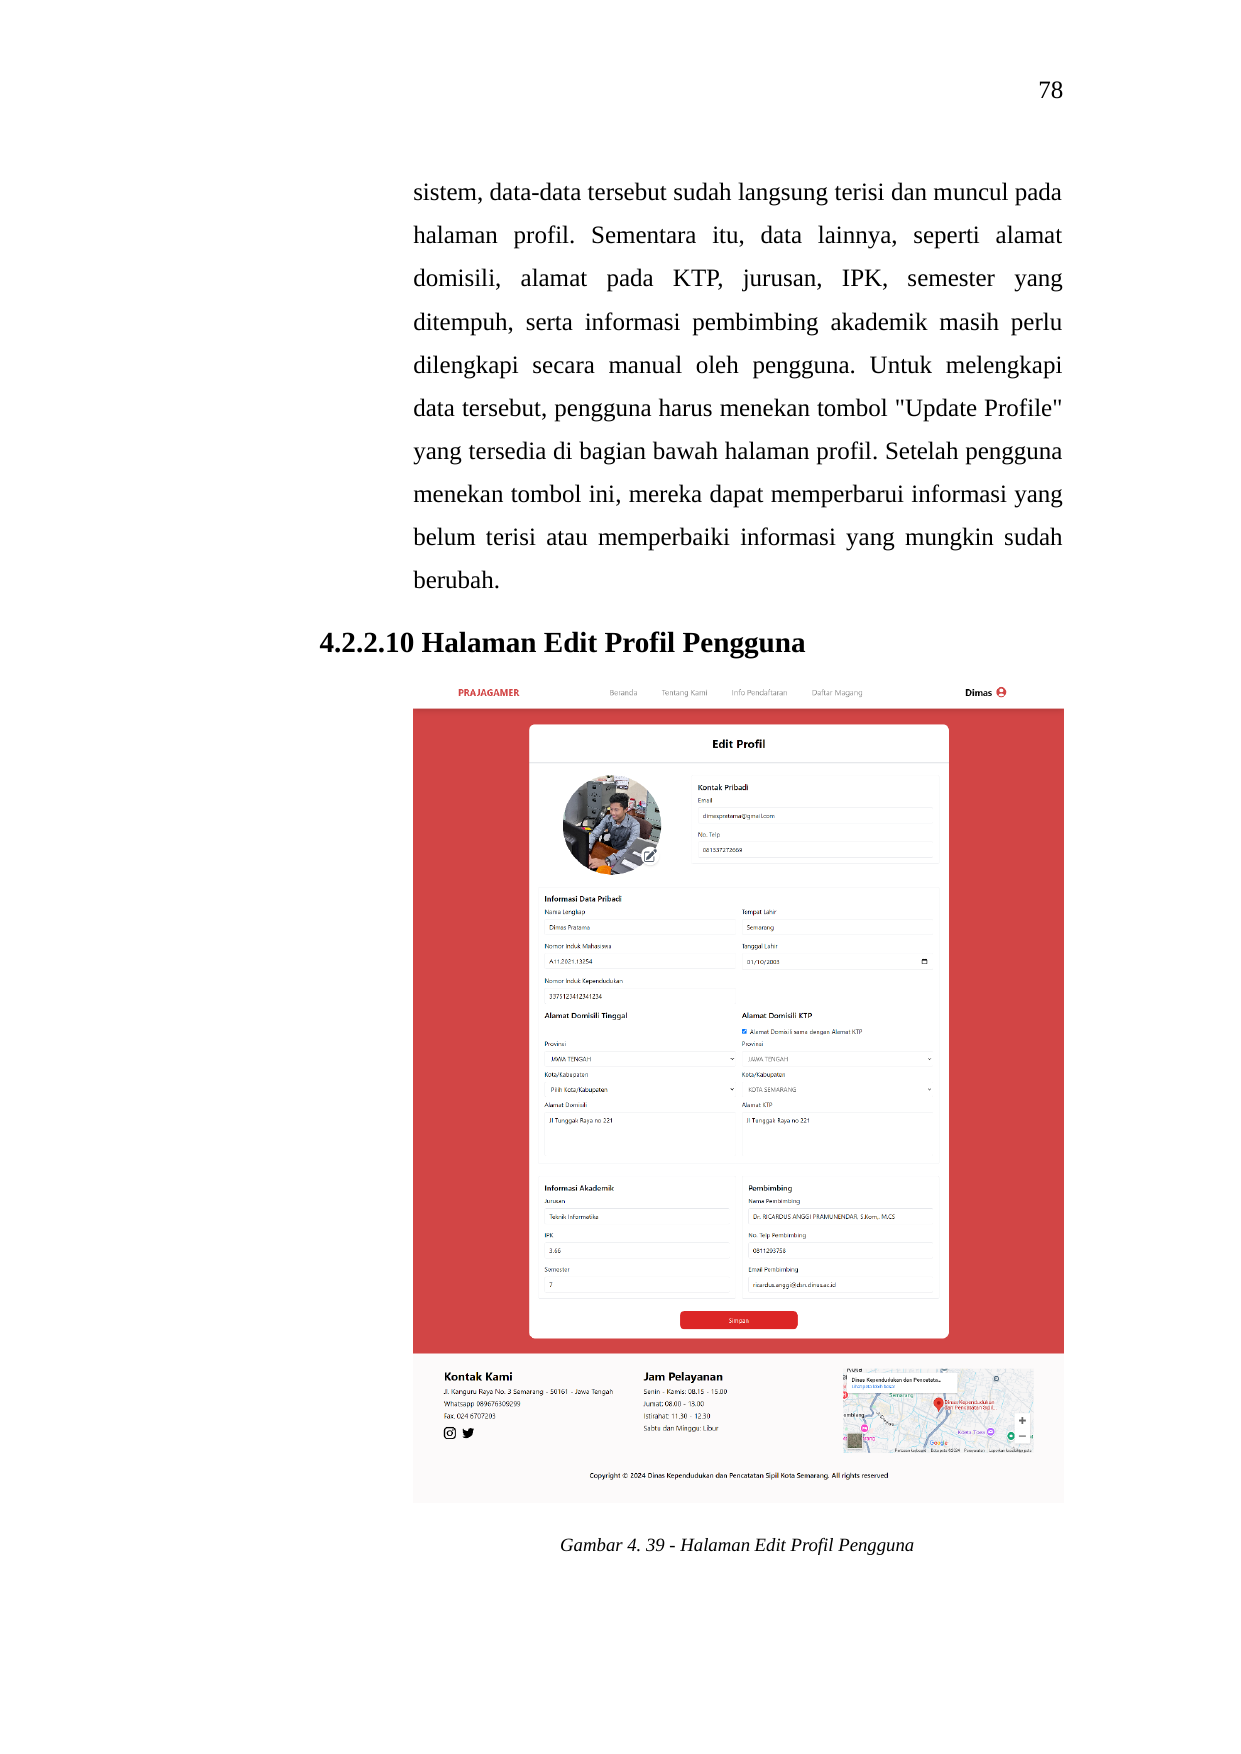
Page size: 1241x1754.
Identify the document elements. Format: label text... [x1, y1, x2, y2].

picture [413, 675, 1064, 1503]
subtitle 4.2.2.10 Halaman Edit Profil Pengguna [319, 625, 1063, 659]
text Gambar 4. 39 - Halaman Edit Profil Pengguna [413, 1533, 1063, 1555]
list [413, 177, 1063, 594]
